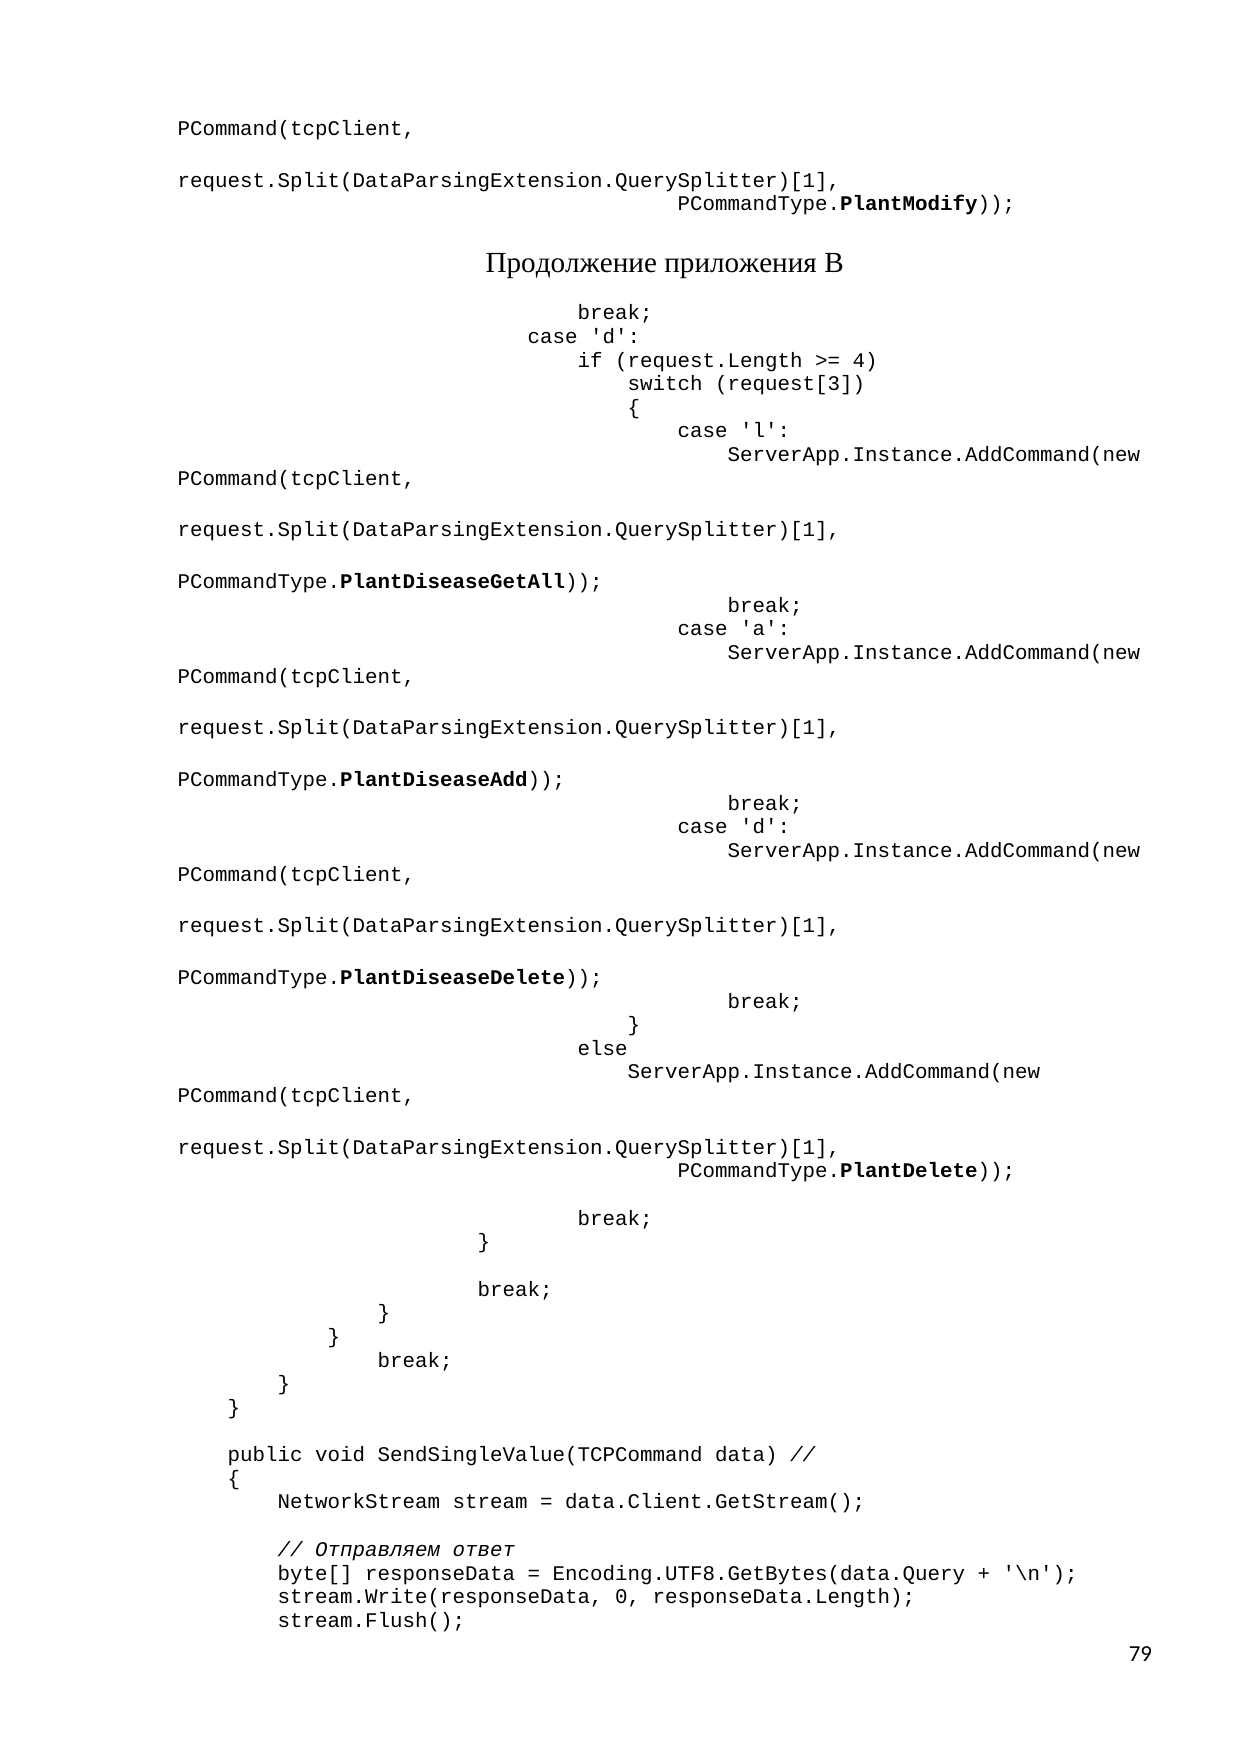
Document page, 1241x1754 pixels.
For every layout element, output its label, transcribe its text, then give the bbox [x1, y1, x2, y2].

text Продолжение приложения В [177, 245, 1152, 279]
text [177, 118, 1152, 245]
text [177, 279, 1152, 1633]
